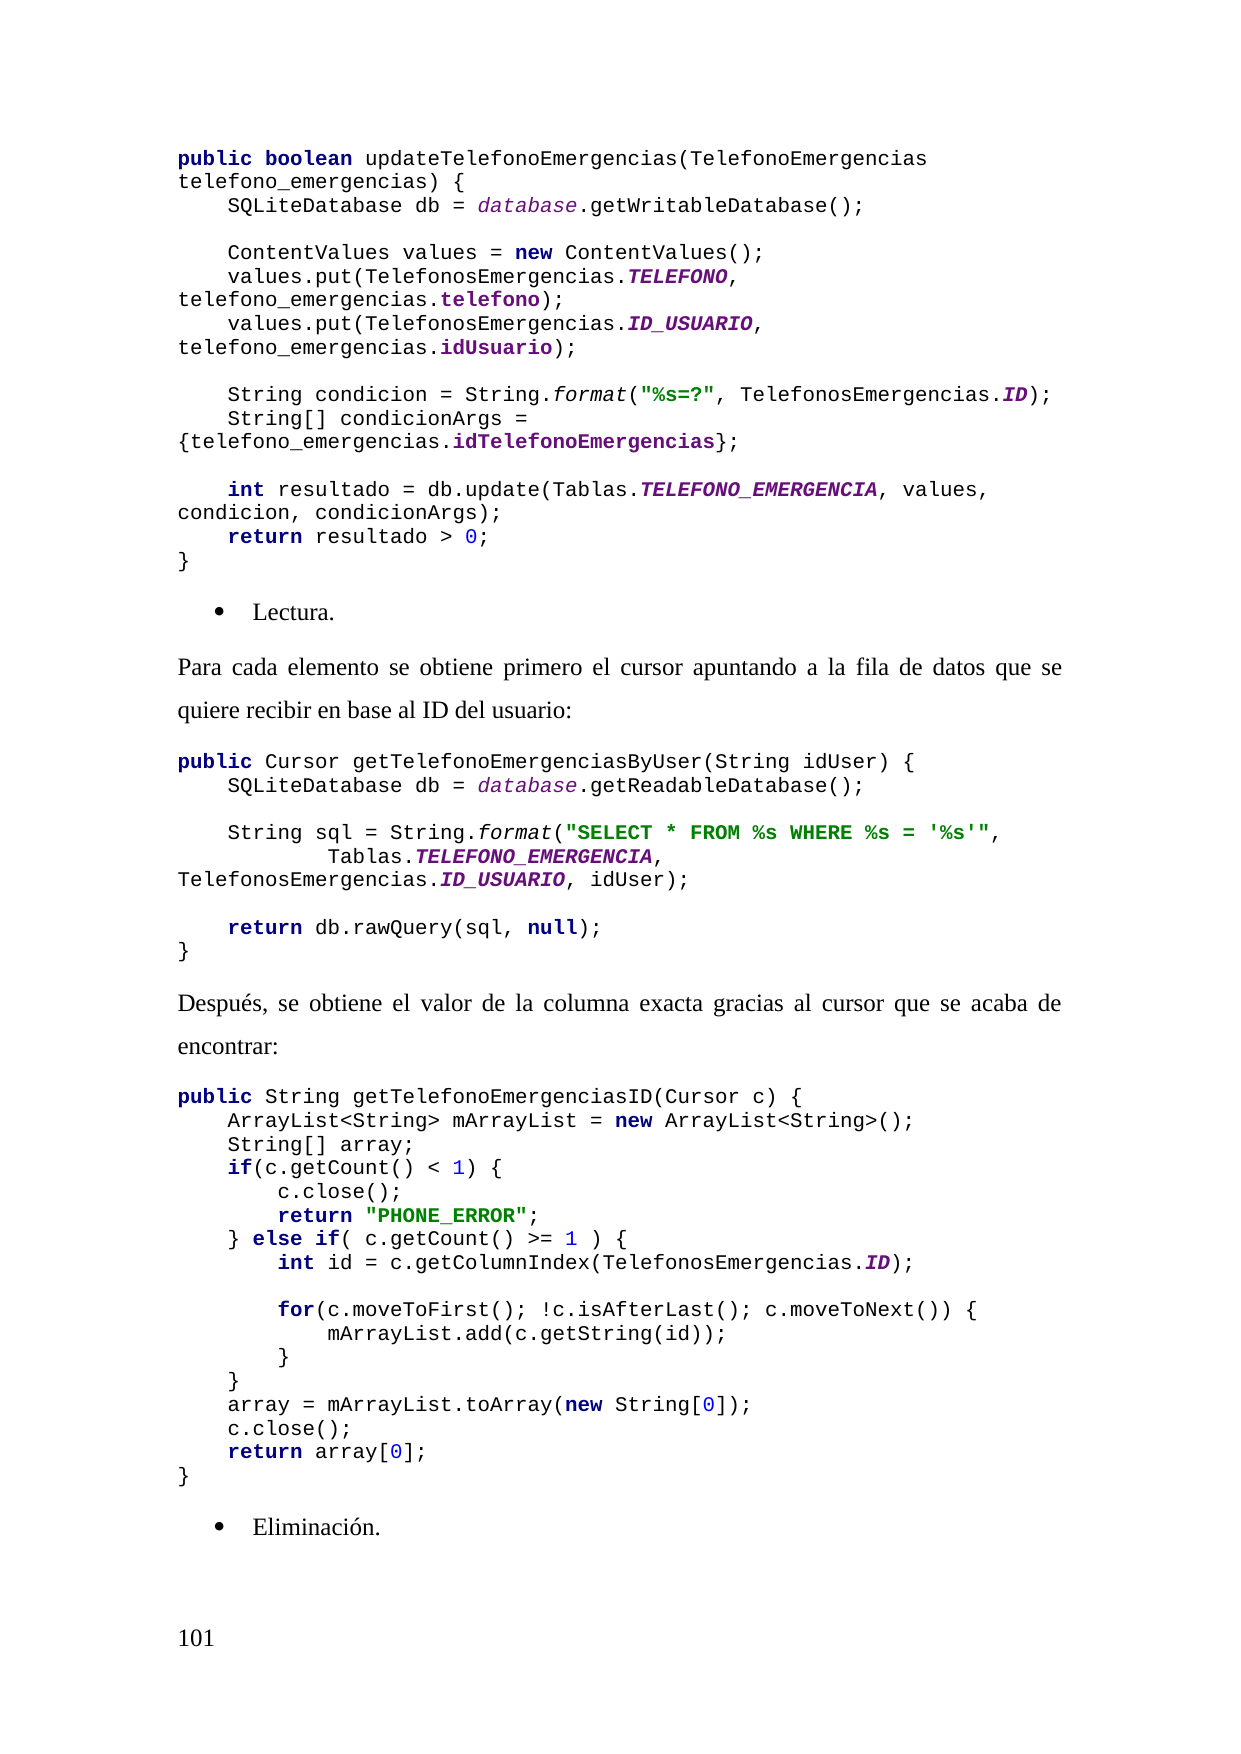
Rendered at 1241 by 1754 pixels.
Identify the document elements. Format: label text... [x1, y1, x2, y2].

text public String getTelefonoEmergenciasID(Cursor c) { ArrayList<String> mArrayList = new ArrayList<String>(); String[] array; if(c.getCount() < 1) { c.close(); return "PHONE_ERROR"; } else if( c.getCount() >= 1 ) { int id = c.getColumnIndex(TelefonosEmergencias.ID); for(c.moveToFirst(); !c.isAfterLast(); c.moveToNext()) { mArrayList.add(c.getString(id)); } } array = mArrayList.toArray(new String[0]); c.close(); return array[0]; } [177, 1086, 1063, 1488]
list Lectura. [215, 597, 1063, 626]
text Para cada elemento se obtiene primero el cursor apuntando a la fila de datos que se quiere recibir en base al ID del usuario: [177, 652, 1063, 724]
list Eliminación. [215, 1512, 1063, 1541]
text Después, se obtiene el valor de la columna exacta gracias al cursor que se acaba de encontrar: [177, 988, 1063, 1059]
text public Cursor getTelefonoEmergenciasByUser(String idUser) { SQLiteDatabase db = database.getReadableDatabase(); String sql = String.format("SELECT * FROM %s WHERE %s = '%s'", Tablas.TELEFONO_EMERGENCIA, TelefonosEmergencias.ID_USUARIO, idUser); return db.rawQuery(sql, null); } [177, 751, 1063, 964]
text public boolean updateTelefonoEmergencias(TelefonoEmergencias telefono_emergencias) { SQLiteDatabase db = database.getWritableDatabase(); ContentValues values = new ContentValues(); values.put(TelefonosEmergencias.TELEFONO, telefono_emergencias.telefono); values.put(TelefonosEmergencias.ID_USUARIO, telefono_emergencias.idUsuario); String condicion = String.format("%s=?", TelefonosEmergencias.ID); String[] condicionArgs = {telefono_emergencias.idTelefonoEmergencias}; int resultado = db.update(Tablas.TELEFONO_EMERGENCIA, values, condicion, condicionArgs); return resultado > 0; } [177, 148, 1063, 573]
